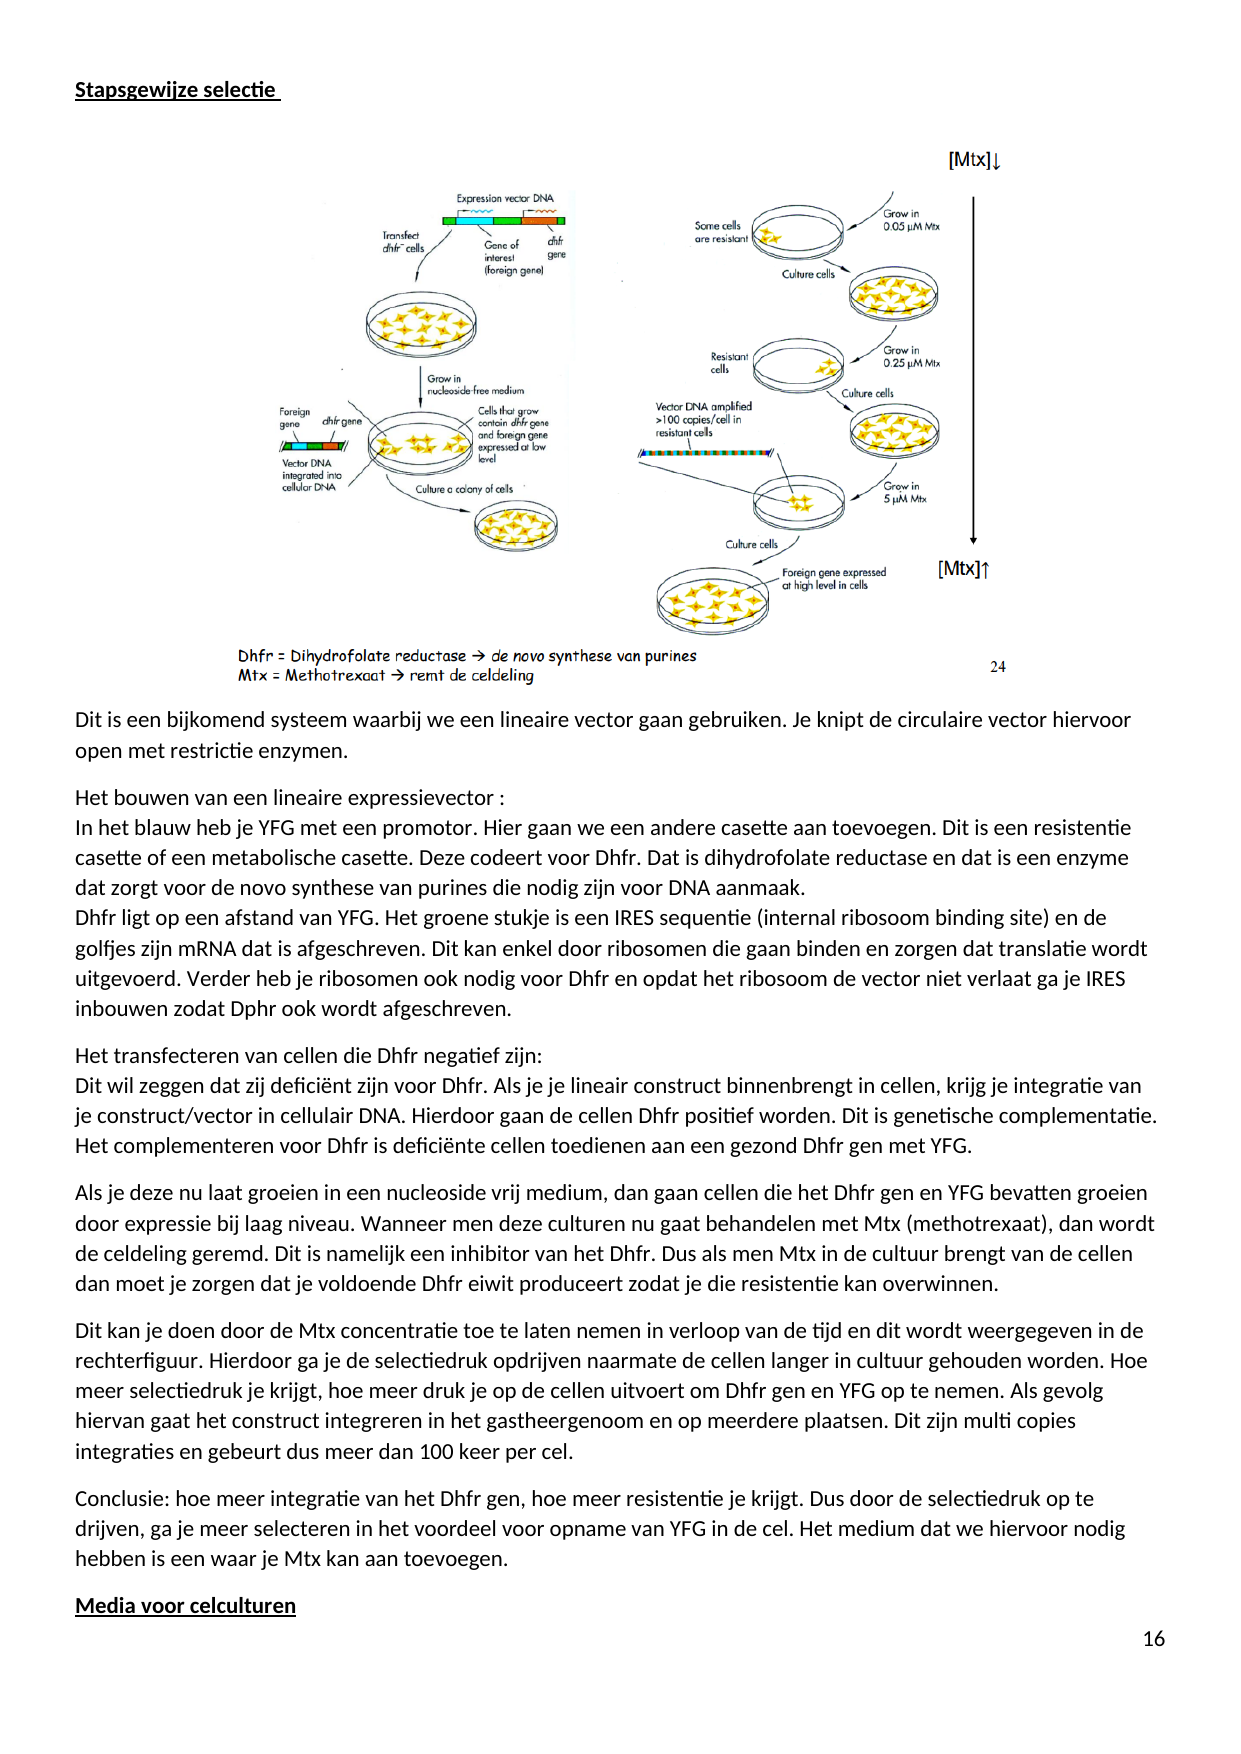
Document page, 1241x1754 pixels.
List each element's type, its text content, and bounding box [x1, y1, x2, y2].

text Het transfecteren van cellen die Dhfr negatief zijn: Dit wil zeggen dat zij deficiënt zijn voor Dhfr. Als je je lineair construct binnenbrengt in cellen, krijg je integratie van je construct/vector in cellulair DNA. Hierdoor gaan de cellen Dhfr positief worden. Dit is genetische complementatie. Het complementeren voor Dhfr is deficiënte cellen toedienen aan een gezond Dhfr gen met YFG. [75, 1041, 1165, 1160]
text Media voor celculturen [75, 1591, 1165, 1619]
text Conclusie: hoe meer integratie van het Dhfr gen, hoe meer resistentie je krijgt. Dus door de selectiedruk op te drijven, ga je meer selecteren in het voordeel voor opname van YFG in de cel. Het medium dat we hiervoor nodig hebben is een waar je Mtx kan aan toevoegen. [75, 1484, 1165, 1572]
text Als je deze nu laat groeien in een nucleoside vrij medium, dan gaan cellen die het Dhfr gen en YFG bevatten groeien door expressie bij laag niveau. Wanneer men deze culturen nu gaat behandelen met Mtx (methotrexaat), dan wordt de celdeling geremd. Dit is namelijk een inhibitor van het Dhfr. Dus als men Mtx in de cultuur brengt van de cellen dan moet je zorgen dat je voldoende Dhfr eiwit produceert zodat je die resistentie kan overwinnen. [75, 1178, 1165, 1297]
picture [232, 121, 1008, 687]
text Stapsgewijze selectie [75, 75, 1165, 103]
text Dit kan je doen door de Mtx concentratie toe te laten nemen in verloop van de tijd en dit wordt weergegeven in de rechterfiguur. Hierdoor ga je de selectiedruk opdrijven naarmate de cellen langer in cultuur gehouden worden. Hoe meer selectiedruk je krijgt, hoe meer druk je op de cellen uitvoert om Dhfr gen en YFG op te nemen. Als gevolg hiervan gaat het construct integreren in het gastheergenoom en op meerdere plaatsen. Dit zijn multi copies integraties en gebeurt dus meer dan 100 keer per cel. [75, 1316, 1165, 1465]
text Dit is een bijkomend systeem waarbij we een lineaire vector gaan gebruiken. Je knipt de circulaire vector hiervoor open met restrictie enzymen. [75, 706, 1165, 764]
text Het bouwen van een lineaire expressievector : In het blauw heb je YFG met een promotor. Hier gaan we een andere casette aan toevoegen. Dit is een resistentie casette of een metabolische casette. Deze codeert voor Dhfr. Dat is dihydrofolate reductase en dat is een enzyme dat zorgt voor de novo synthese van purines die nodig zijn voor DNA aanmaak. Dhfr ligt op een afstand van YFG. Het groene stukje is een IRES sequentie (internal ribosoom binding site) en de golfjes zijn mRNA dat is afgeschreven. Dit kan enkel door ribosomen die gaan binden en zorgen dat translatie wordt uitgevoerd. Verder heb je ribosomen ook nodig voor Dhfr en opdat het ribosoom de vector niet verlaat ga je IRES inbouwen zodat Dphr ook wordt afgeschreven. [75, 783, 1165, 1022]
